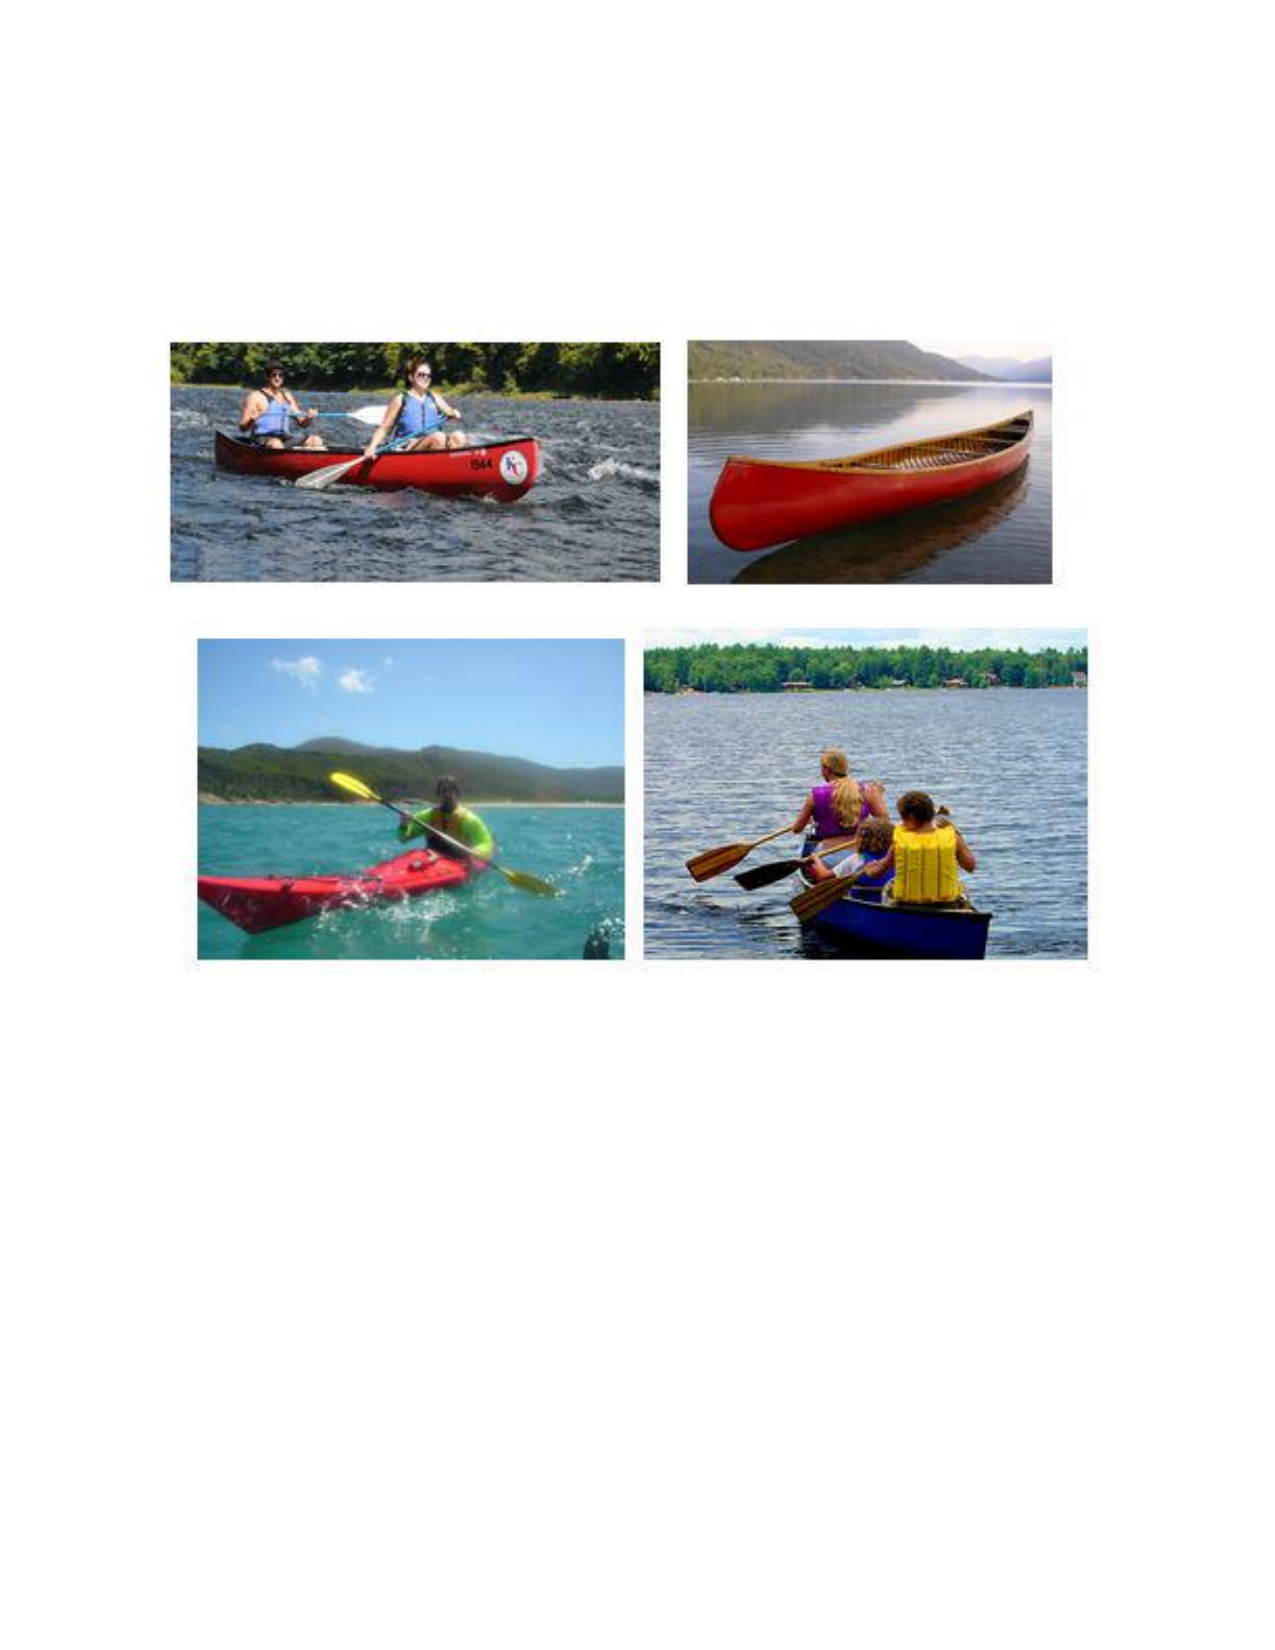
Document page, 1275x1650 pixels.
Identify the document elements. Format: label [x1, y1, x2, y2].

picture [150, 322, 1105, 975]
